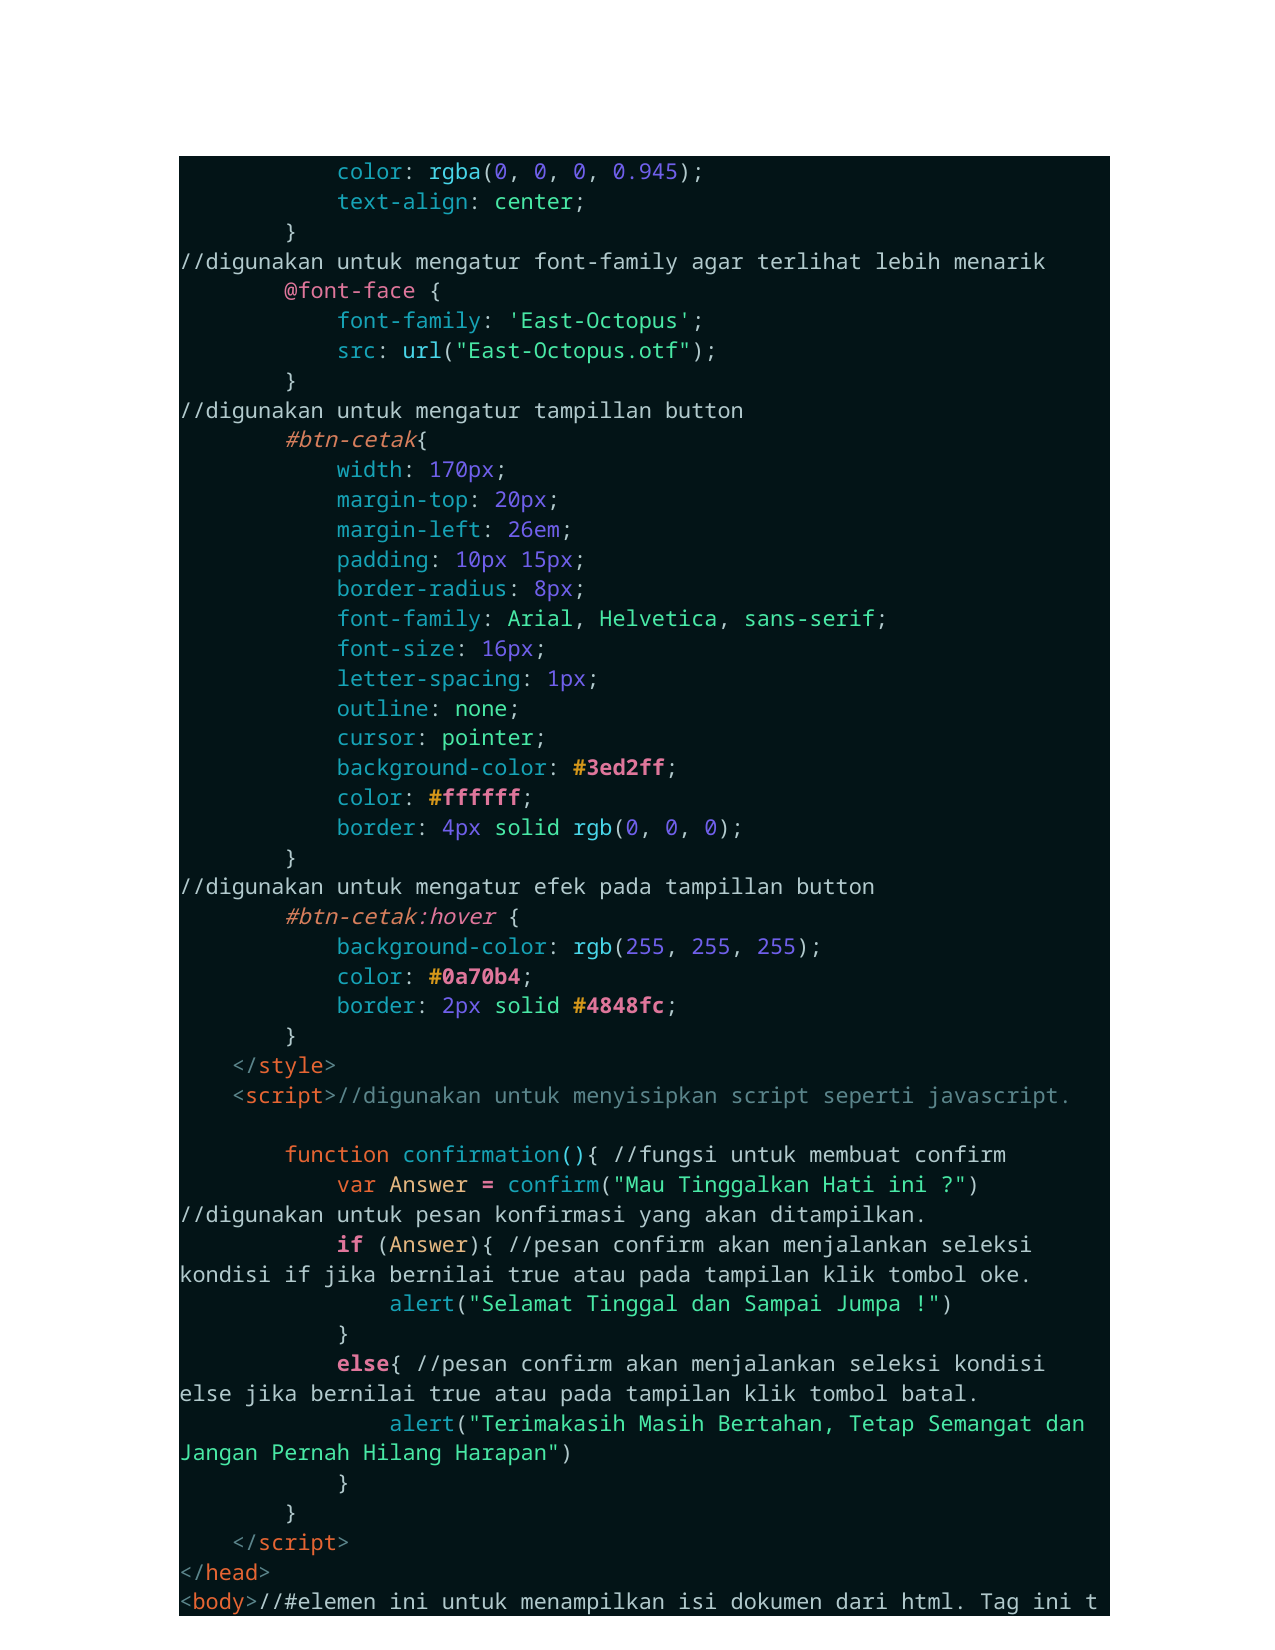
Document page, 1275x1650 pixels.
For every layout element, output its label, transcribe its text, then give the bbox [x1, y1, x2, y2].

text //digunakan untuk mengatur tampillan button [179, 394, 1110, 424]
text } [179, 1020, 1110, 1050]
text if (Answer){ //pesan confirm akan menjalankan seleksi kondisi if jika bernilai true atau pada tampilan klik tombol oke. [179, 1229, 1110, 1288]
text font-size: 16px; [179, 633, 1110, 663]
text color: #0a70b4; [179, 961, 1110, 990]
text var Answer = confirm("Mau Tinggalkan Hati ini ?") //digunakan untuk pesan konfirmasi yang akan ditampilkan. [179, 1169, 1110, 1229]
text //digunakan untuk mengatur font-family agar terlihat lebih menarik [179, 246, 1110, 275]
text border: 4px solid rgb(0, 0, 0); [179, 812, 1110, 841]
text cursor: pointer; [179, 722, 1110, 752]
text #btn-cetak:hover { [179, 901, 1110, 931]
text } [179, 1467, 1110, 1497]
text color: rgba(0, 0, 0, 0.945); [179, 156, 1110, 186]
text </head> [179, 1556, 1110, 1586]
text color: #ffffff; [179, 782, 1110, 812]
text //digunakan untuk mengatur efek pada tampillan button [179, 871, 1110, 901]
text margin-left: 26em; [179, 514, 1110, 543]
text background-color: rgb(255, 255, 255); [179, 931, 1110, 961]
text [179, 1586, 1110, 1616]
text function confirmation(){ //fungsi untuk membuat confirm [179, 1139, 1110, 1169]
text @font-face { [179, 275, 1110, 305]
text else{ //pesan confirm akan menjalankan seleksi kondisi else jika bernilai true atau pada tampilan klik tombol batal. [179, 1348, 1110, 1407]
text <script>//digunakan untuk menyisipkan script seperti javascript. [179, 1080, 1110, 1109]
text </script> [179, 1527, 1110, 1556]
text alert("Terimakasih Masih Bertahan, Tetap Semangat dan Jangan Pernah Hilang Harapan") [179, 1407, 1110, 1467]
text font-family: 'East-Octopus'; [179, 305, 1110, 335]
text margin-top: 20px; [179, 484, 1110, 514]
text src: url("East-Octopus.otf"); [179, 335, 1110, 365]
text background-color: #3ed2ff; [179, 752, 1110, 782]
text #btn-cetak{ [179, 424, 1110, 454]
text } [179, 841, 1110, 871]
text } [179, 216, 1110, 246]
text padding: 10px 15px; [179, 543, 1110, 573]
text } [179, 365, 1110, 394]
text outline: none; [179, 692, 1110, 722]
text alert("Selamat Tinggal dan Sampai Jumpa !") [179, 1288, 1110, 1318]
text } [179, 1318, 1110, 1348]
text letter-spacing: 1px; [179, 663, 1110, 692]
text } [179, 1497, 1110, 1527]
text border: 2px solid #4848fc; [179, 990, 1110, 1020]
text text-align: center; [179, 186, 1110, 216]
text border-radius: 8px; [179, 573, 1110, 603]
text font-family: Arial, Helvetica, sans-serif; [179, 603, 1110, 633]
text width: 170px; [179, 454, 1110, 484]
text </style> [179, 1050, 1110, 1080]
